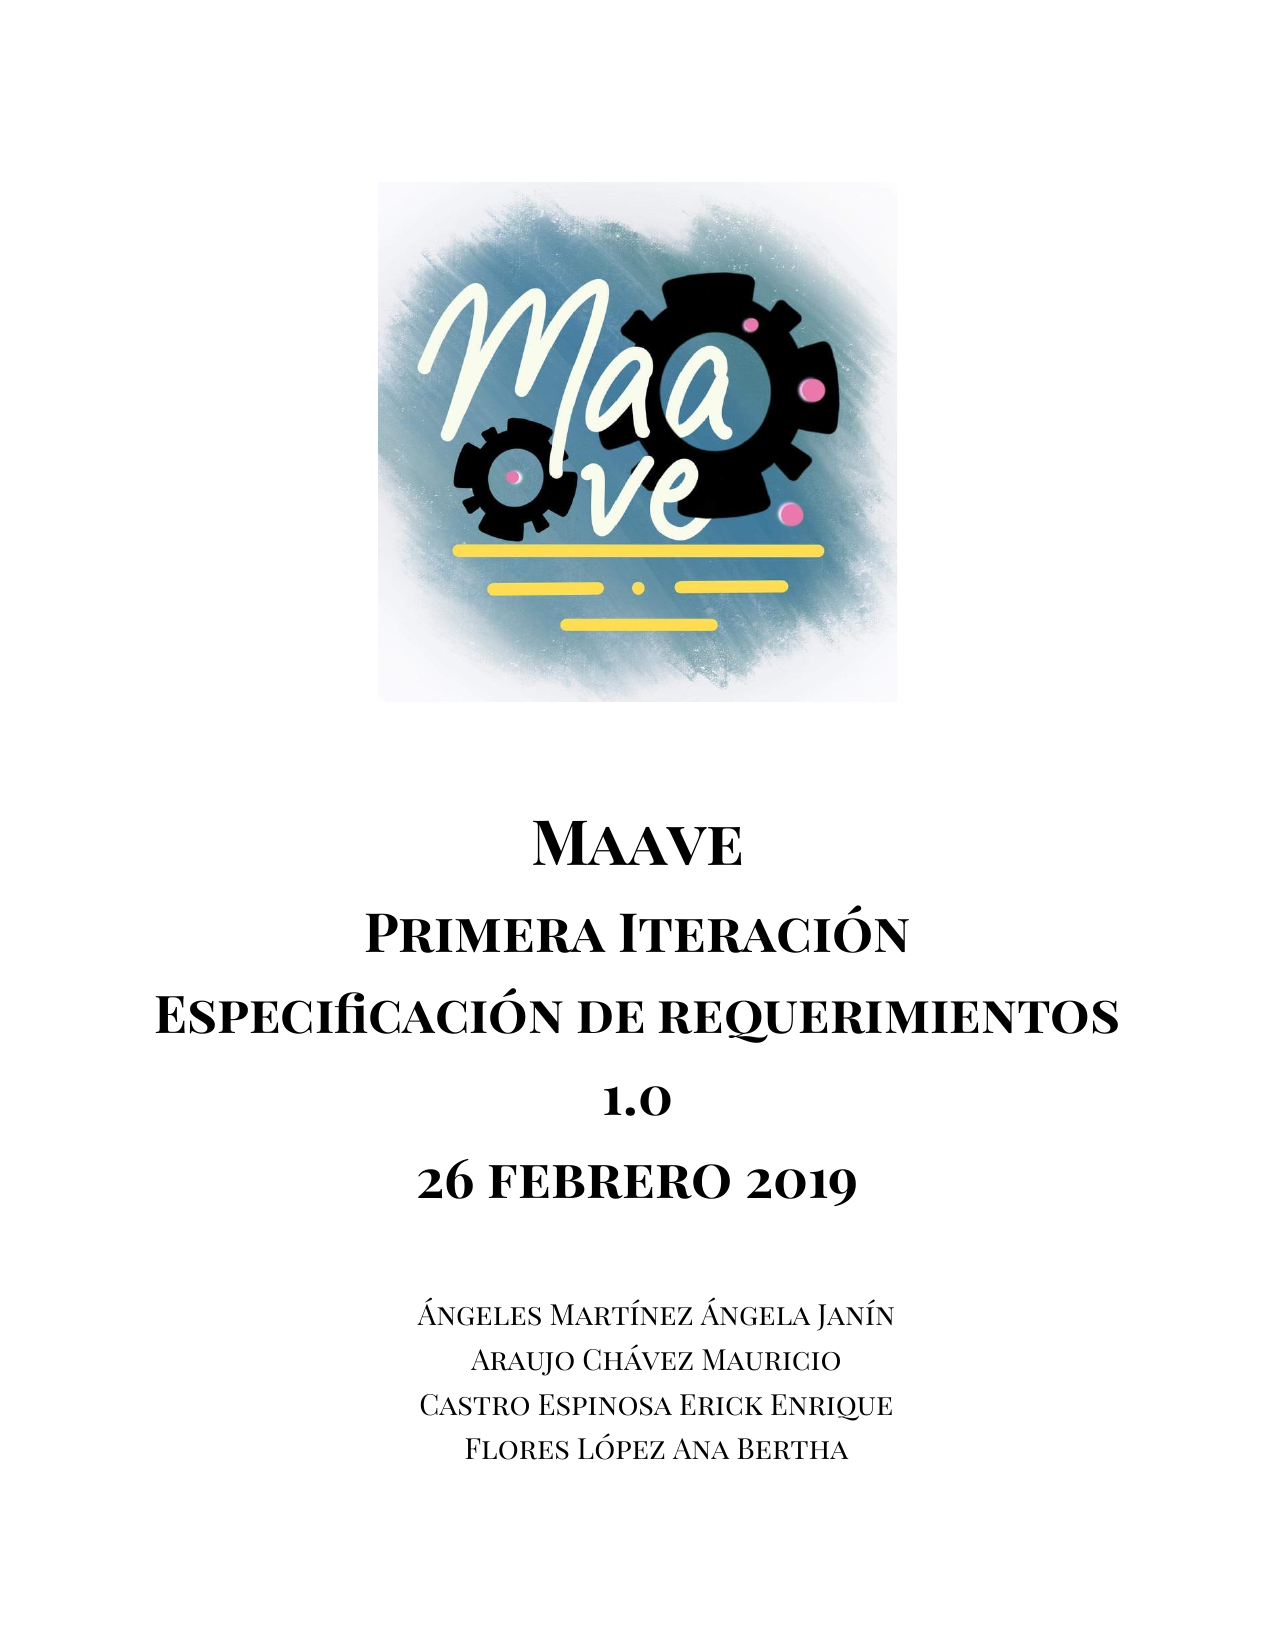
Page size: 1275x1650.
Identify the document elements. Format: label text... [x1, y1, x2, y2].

text Maave [150, 798, 1125, 882]
text Primera Iteración [150, 894, 1125, 966]
text Flores López Ana Bertha [188, 1428, 1125, 1467]
picture [378, 182, 898, 702]
text Ángeles Martínez Ángela Janín [188, 1294, 1125, 1333]
text Especificación de requerimientos [150, 977, 1125, 1046]
text Castro Espinosa Erick Enrique [188, 1383, 1125, 1422]
text 26 febrero 2019 [150, 1140, 1125, 1212]
text Araujo Chávez Mauricio [188, 1339, 1125, 1378]
text 1.0 [150, 1057, 1125, 1129]
